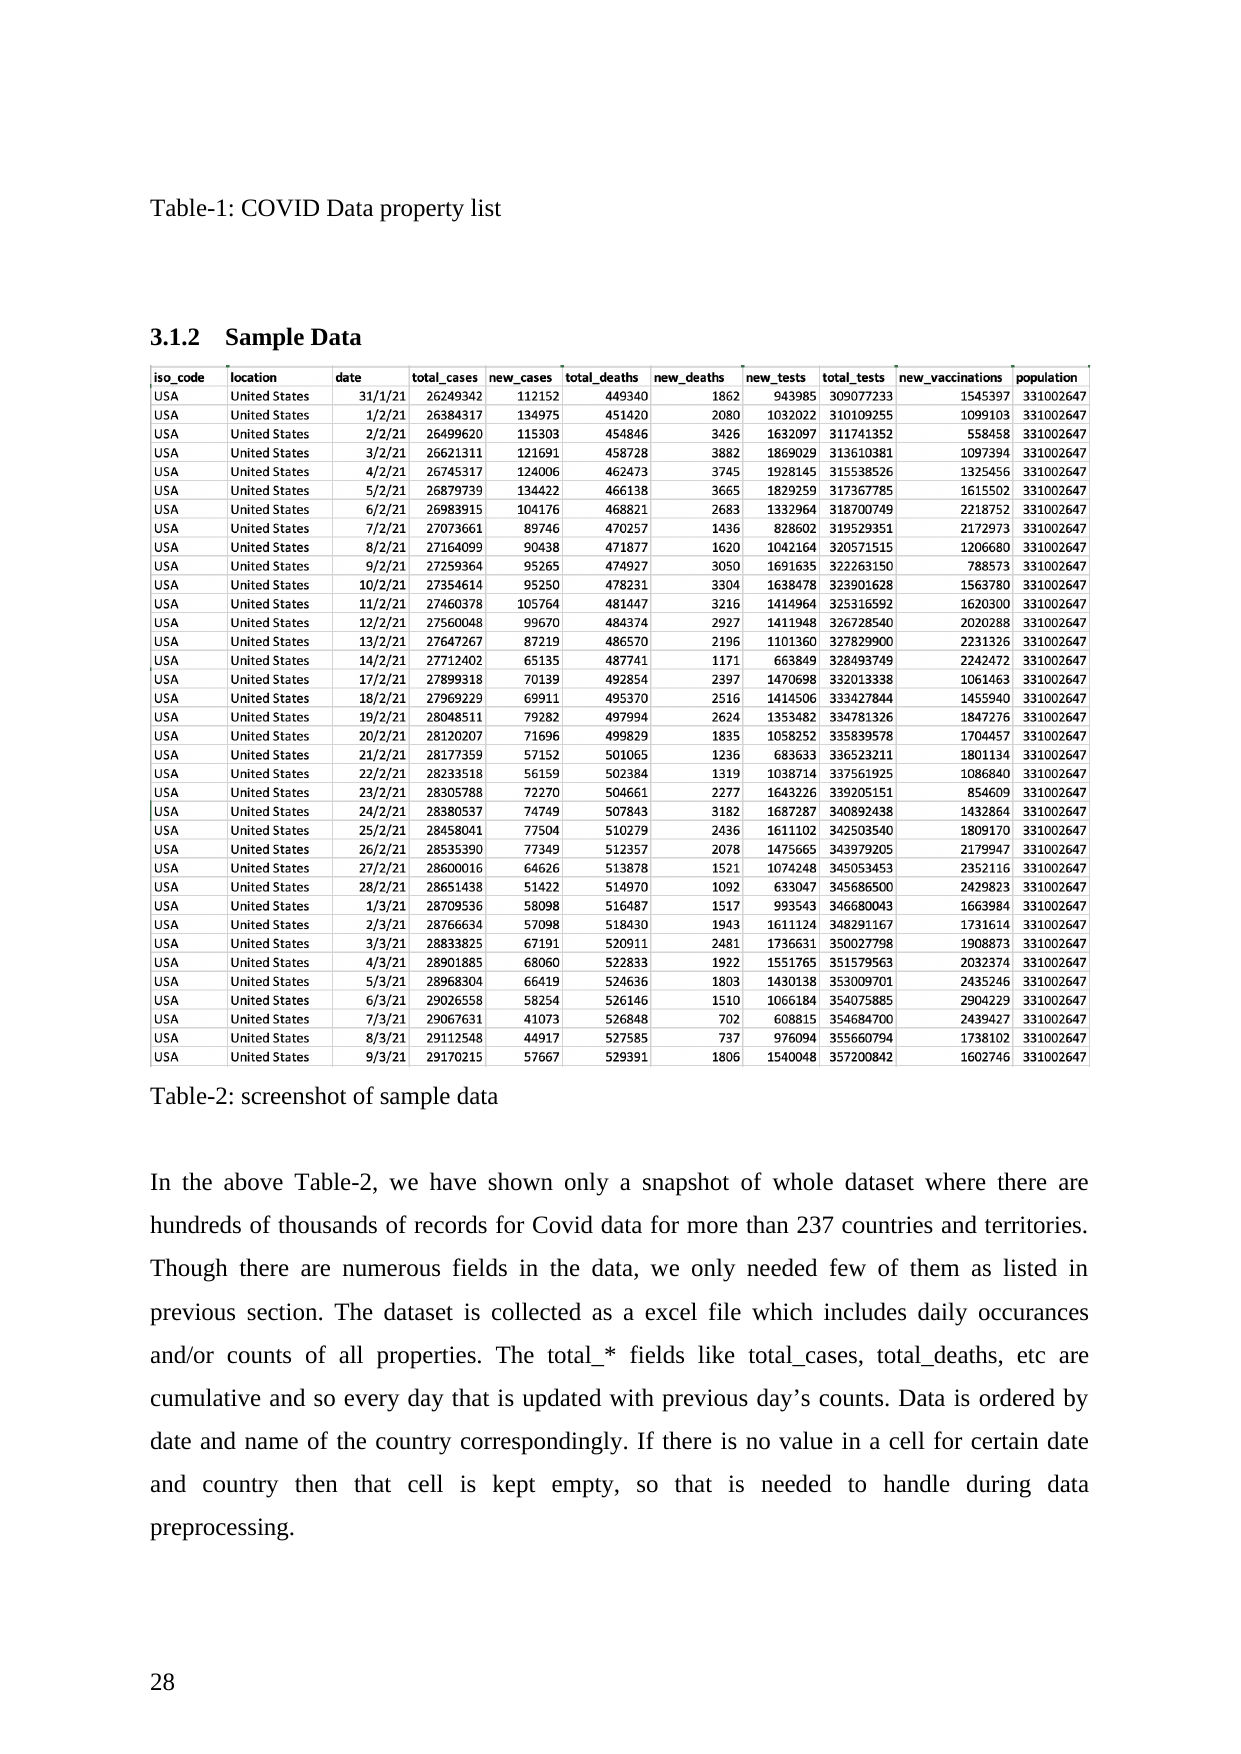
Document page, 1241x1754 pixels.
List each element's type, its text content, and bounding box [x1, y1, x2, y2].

text In the above Table-2, we have shown only a snapshot of whole dataset where there are hundreds of thousands of records for Covid data for more than 237 countries and territories. Though there are numerous fields in the data, we only needed few of them as listed in previous section. The dataset is collected as a excel file which includes daily occurances and/or counts of all properties. The total_* fields like total_cases, total_deaths, etc are cumulative and so every day that is updated with previous day’s counts. Data is ordered by date and name of the country correspondingly. If there is no value in a cell for certain date and country then that cell is kept empty, so that is needed to handle during data preprocessing. [150, 1167, 1090, 1541]
picture [150, 365, 1091, 1067]
text Table-1: COVID Data property list [150, 150, 1090, 265]
text 3.1.2 Sample Data [150, 322, 1090, 351]
text Table-2: screenshot of sample data [150, 1081, 1090, 1110]
